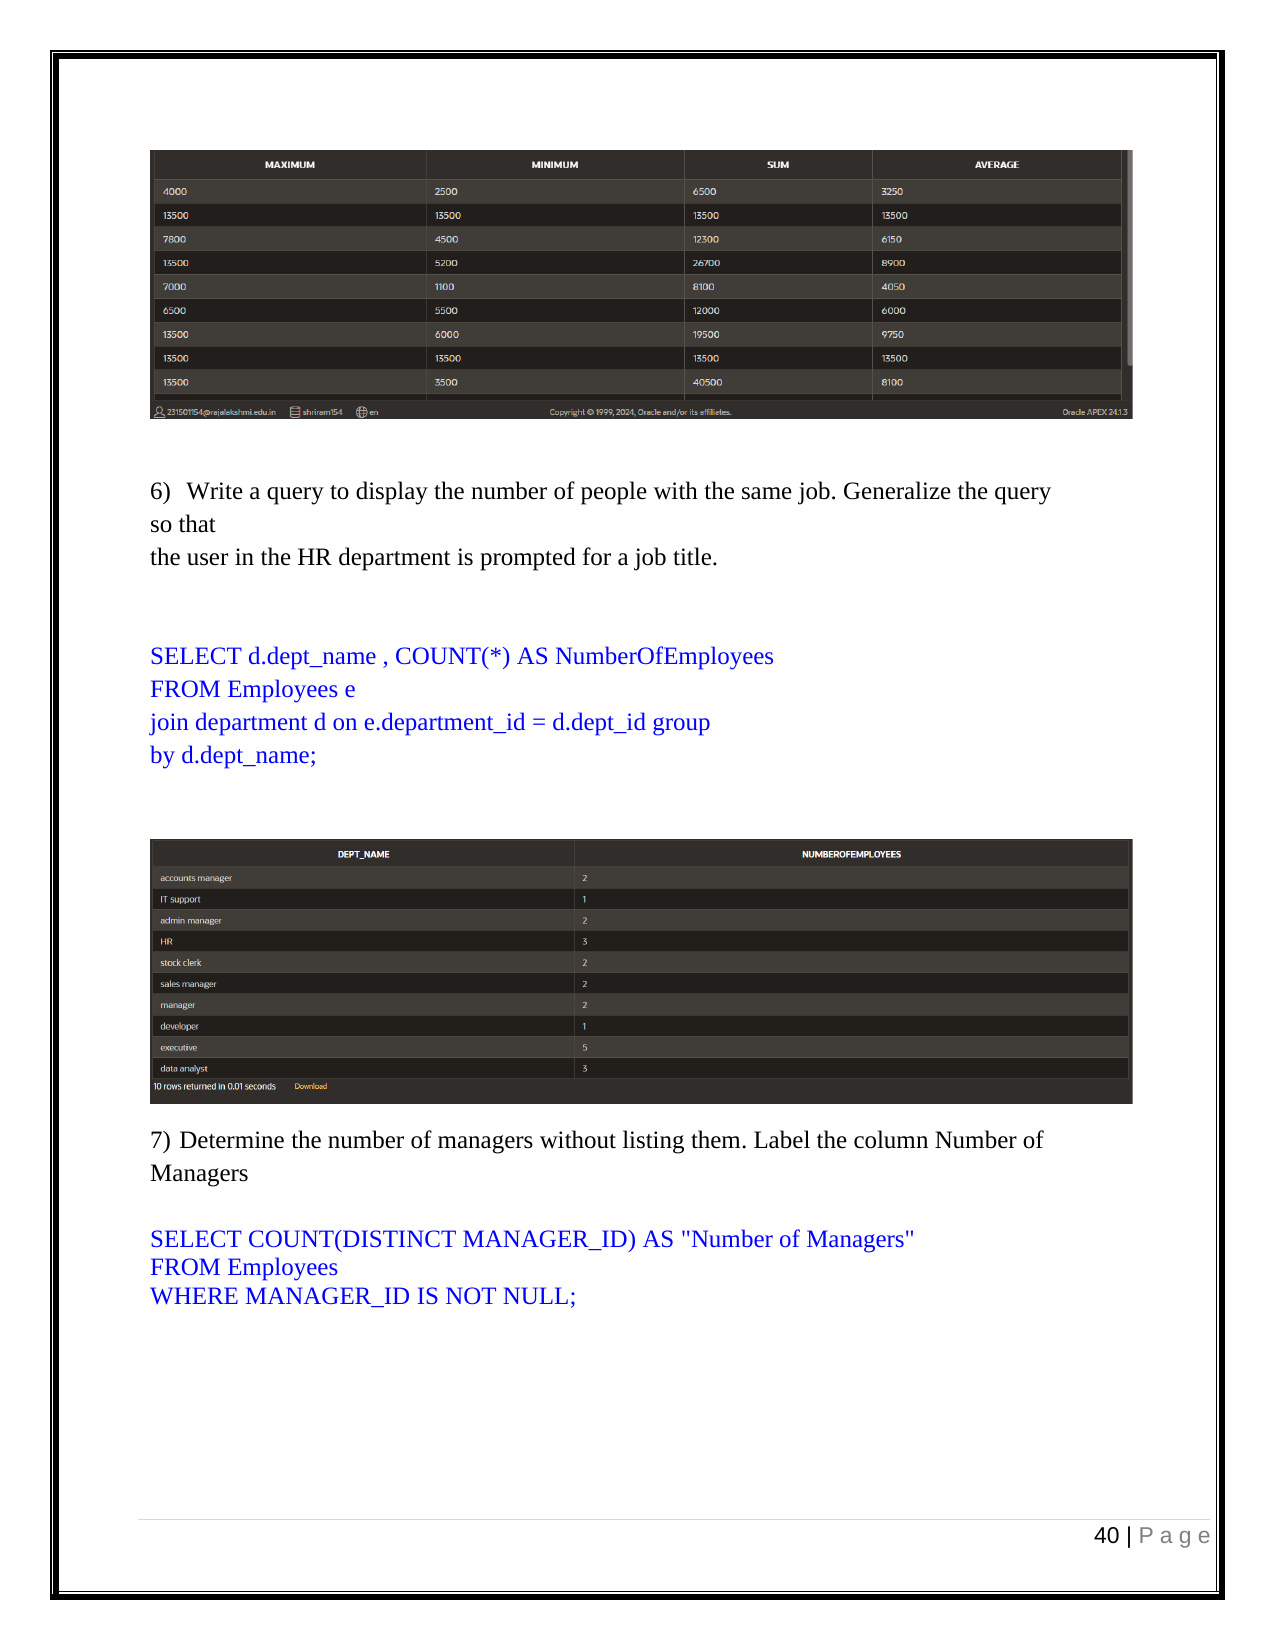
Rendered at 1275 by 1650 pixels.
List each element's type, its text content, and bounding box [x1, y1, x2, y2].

list Determine the number of managers without listing them. Label the column Number of Managers [150, 1125, 1093, 1187]
text join department d on e.department_id = d.dept_id group by d.dept_name; [150, 707, 734, 768]
text SELECT COUNT(DISTINCT MANAGER_ID) AS "Number of Managers" [150, 1224, 1210, 1252]
picture [150, 150, 1133, 419]
text WHERE MANAGER_ID IS NOT NULL; [150, 1281, 1210, 1310]
picture [150, 839, 1133, 1104]
text the user in the HR department is prompted for a job title. [150, 542, 1210, 571]
list Write a query to display the number of people with the same job. Generalize the query so that [150, 476, 1068, 538]
text FROM Employees [150, 1252, 1210, 1281]
text SELECT d.dept_name , COUNT(*) AS NumberOfEmployees FROM Employees e [150, 641, 847, 702]
